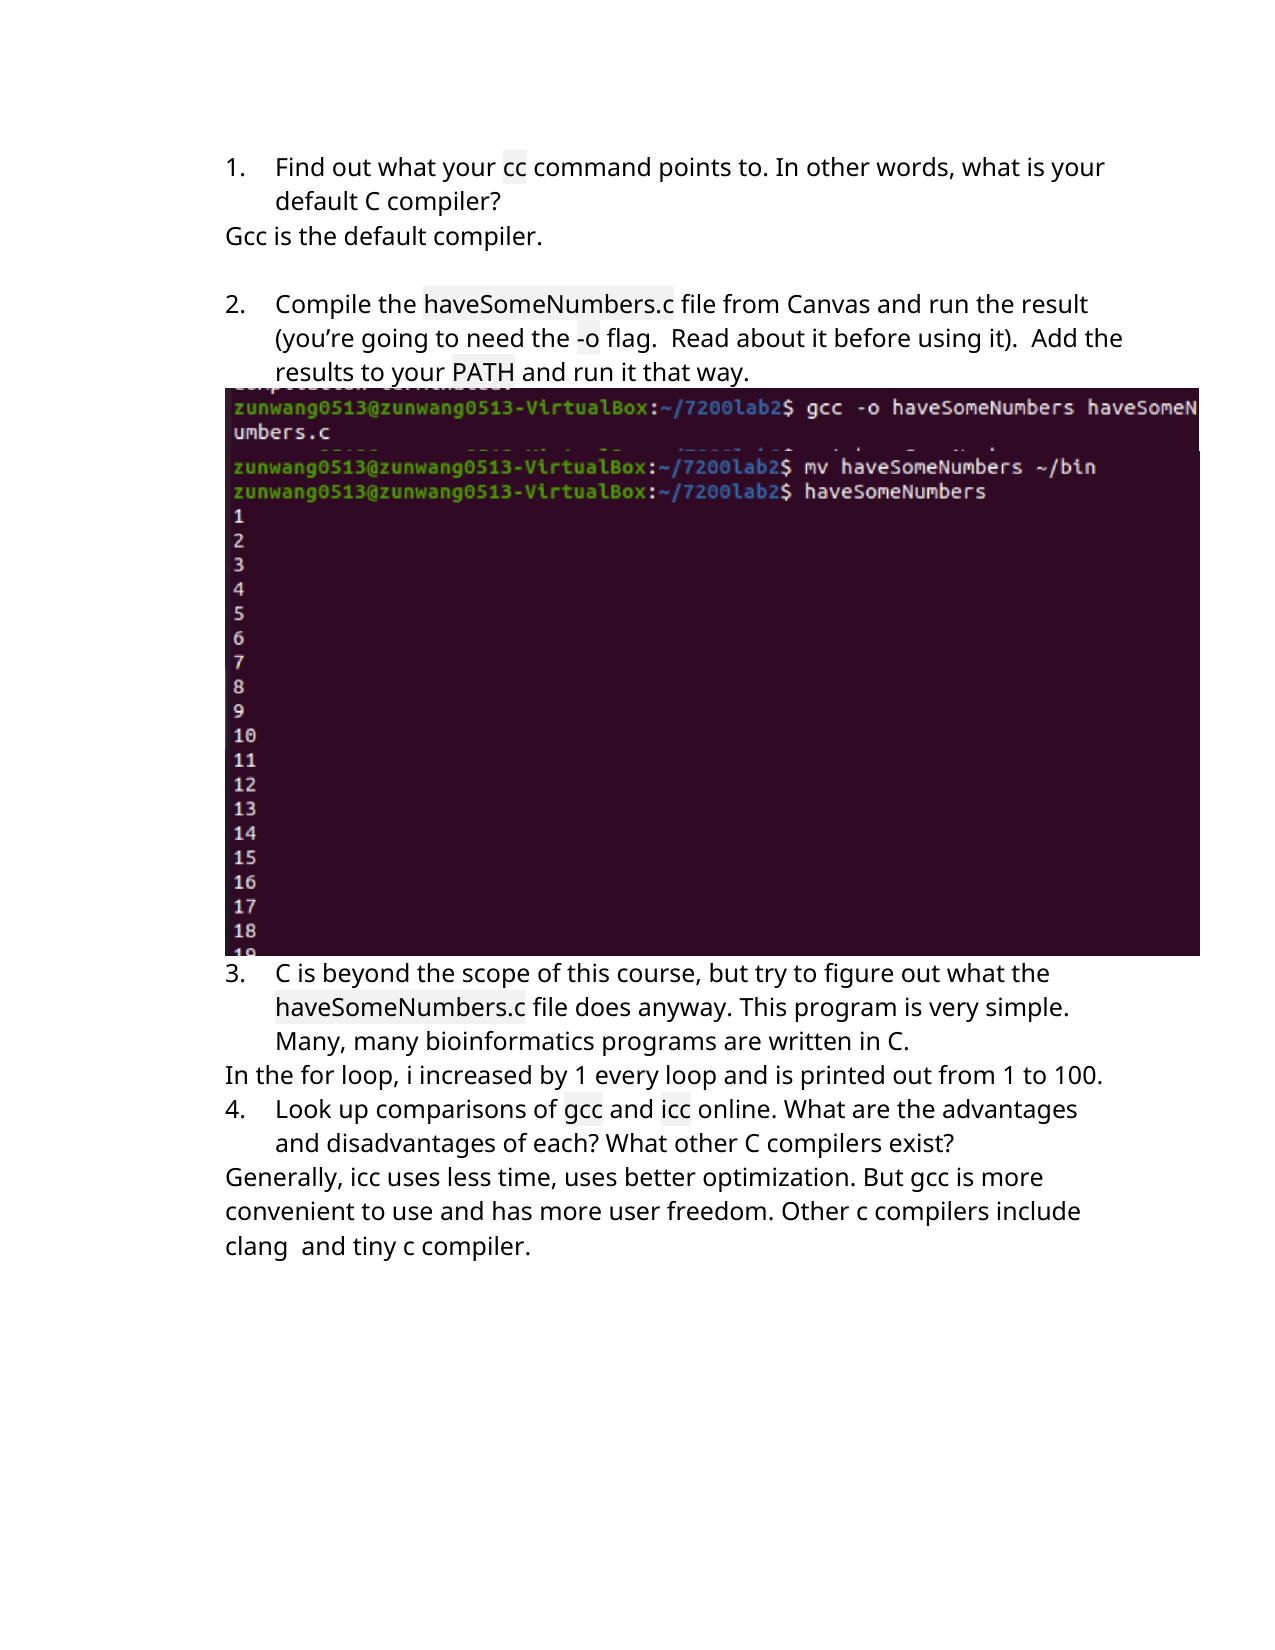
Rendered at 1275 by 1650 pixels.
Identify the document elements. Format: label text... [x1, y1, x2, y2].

list Compile the haveSomeNumbers.c file from Canvas and run the result (you’re going to need the -o flag. Read about it before using it). Add the results to your PATH and run it that way. [225, 286, 1125, 388]
picture [225, 388, 1200, 956]
list Find out what your cc command points to. In other words, what is your default C compiler? [225, 150, 1125, 218]
list Look up comparisons of gcc and icc online. What are the advantages and disadvantages of each? What other C compilers exist? [225, 1092, 1125, 1160]
list C is beyond the scope of this course, but try to figure out what the haveSomeNumbers.c file does anyway. This program is very simple. Many, many bioinformatics programs are written in C. [225, 956, 1125, 1058]
list In the for loop, i increased by 1 every loop and is printed out from 1 to 100. [225, 1058, 1125, 1092]
list Gcc is the default compiler. [225, 218, 1125, 252]
list Generally, icc uses less time, uses better optimization. But gcc is more convenient to use and has more user freedom. Other c compilers include clang and tiny c compiler. [225, 1160, 1125, 1262]
